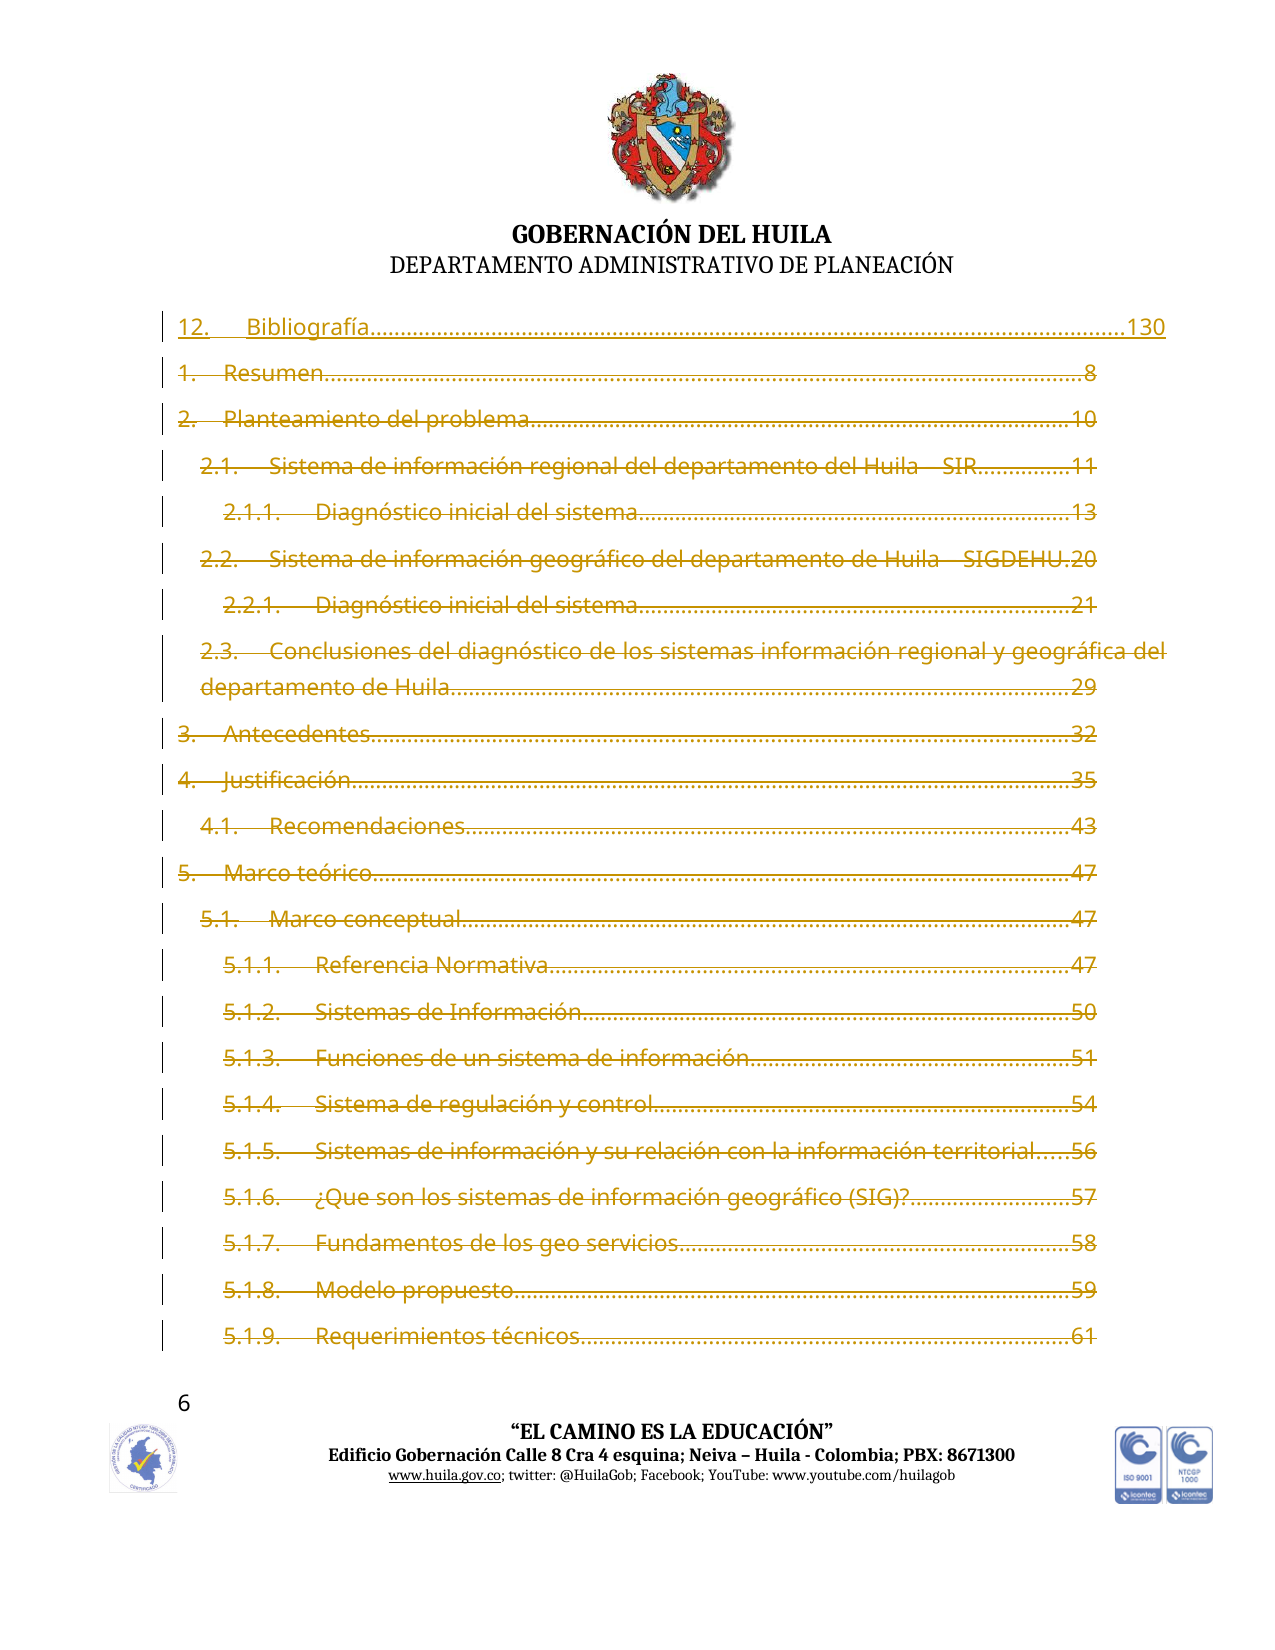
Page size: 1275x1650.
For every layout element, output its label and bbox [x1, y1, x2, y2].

picture [1114, 1425, 1214, 1504]
picture [607, 73, 737, 204]
picture [109, 1423, 178, 1493]
